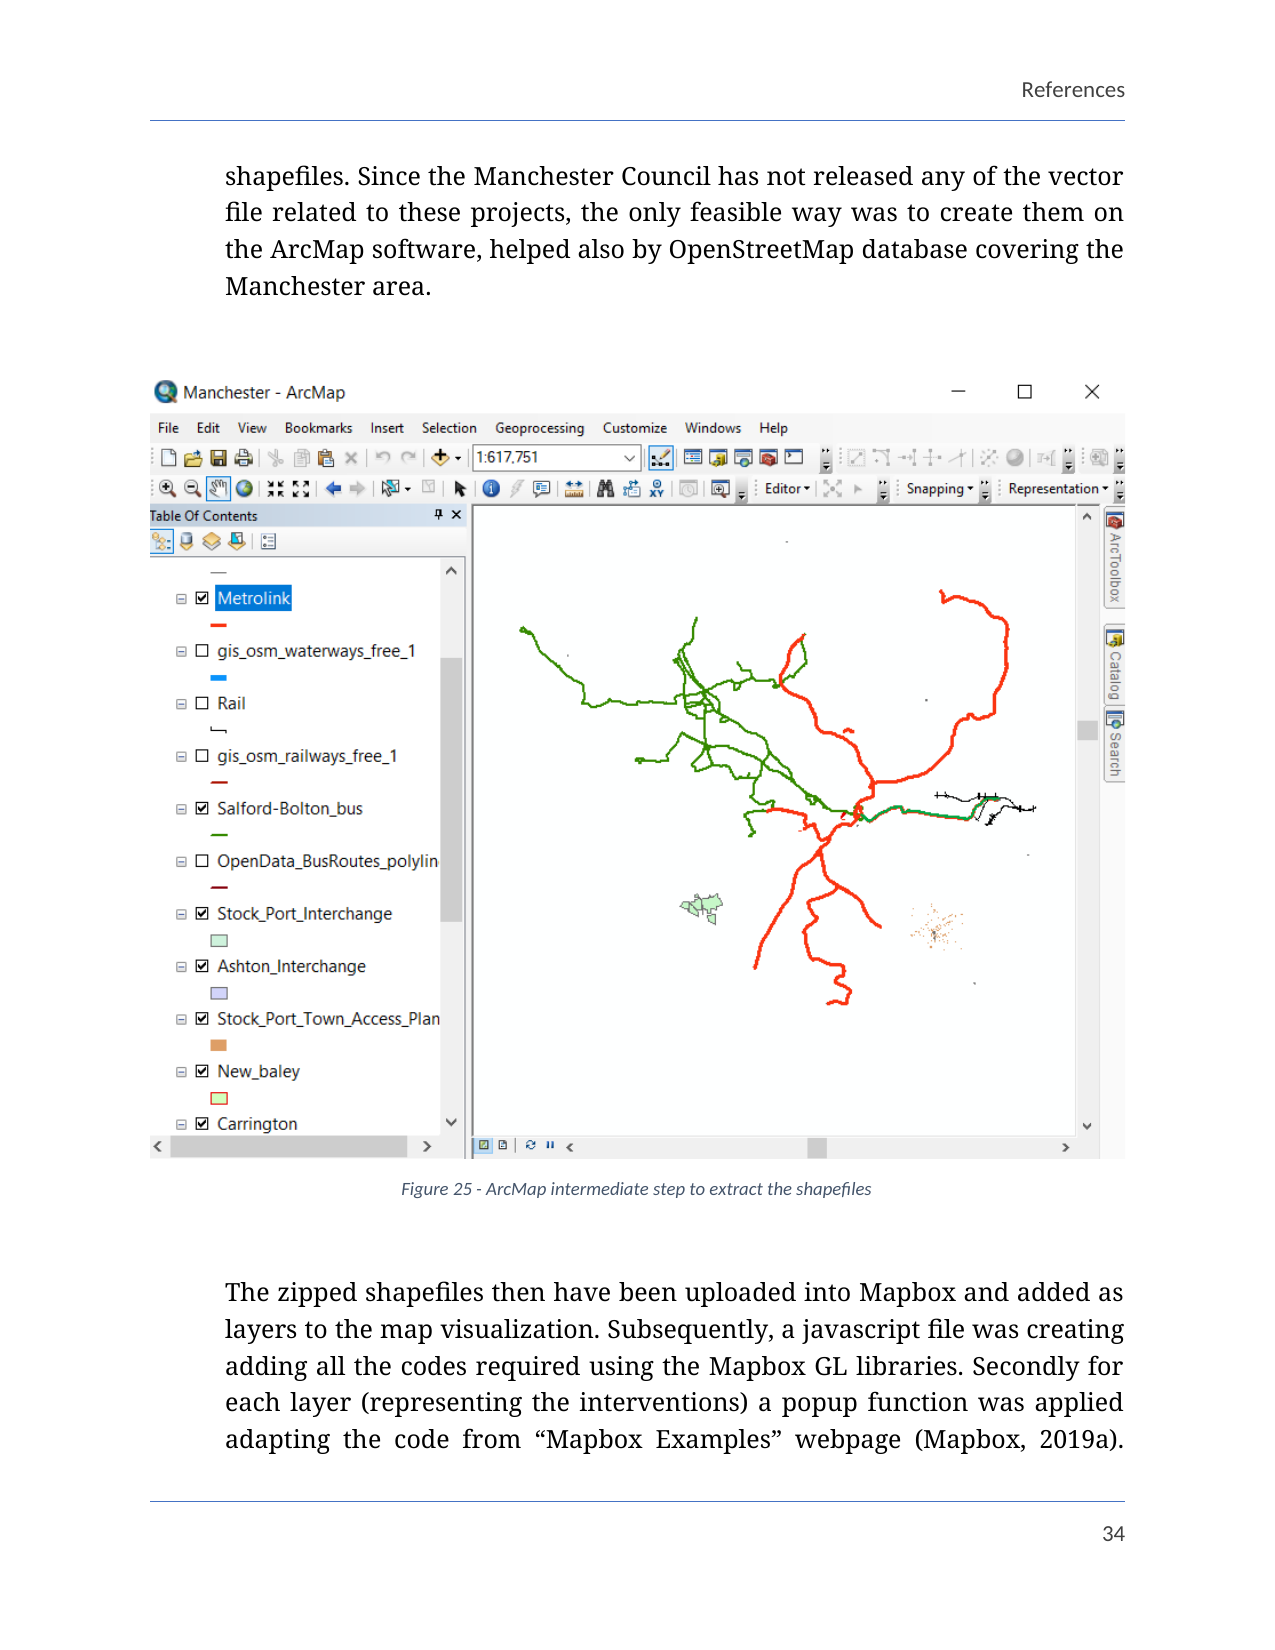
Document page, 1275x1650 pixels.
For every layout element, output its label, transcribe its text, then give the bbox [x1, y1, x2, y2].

picture [150, 375, 1125, 1159]
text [225, 1275, 1125, 1456]
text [225, 158, 1125, 303]
